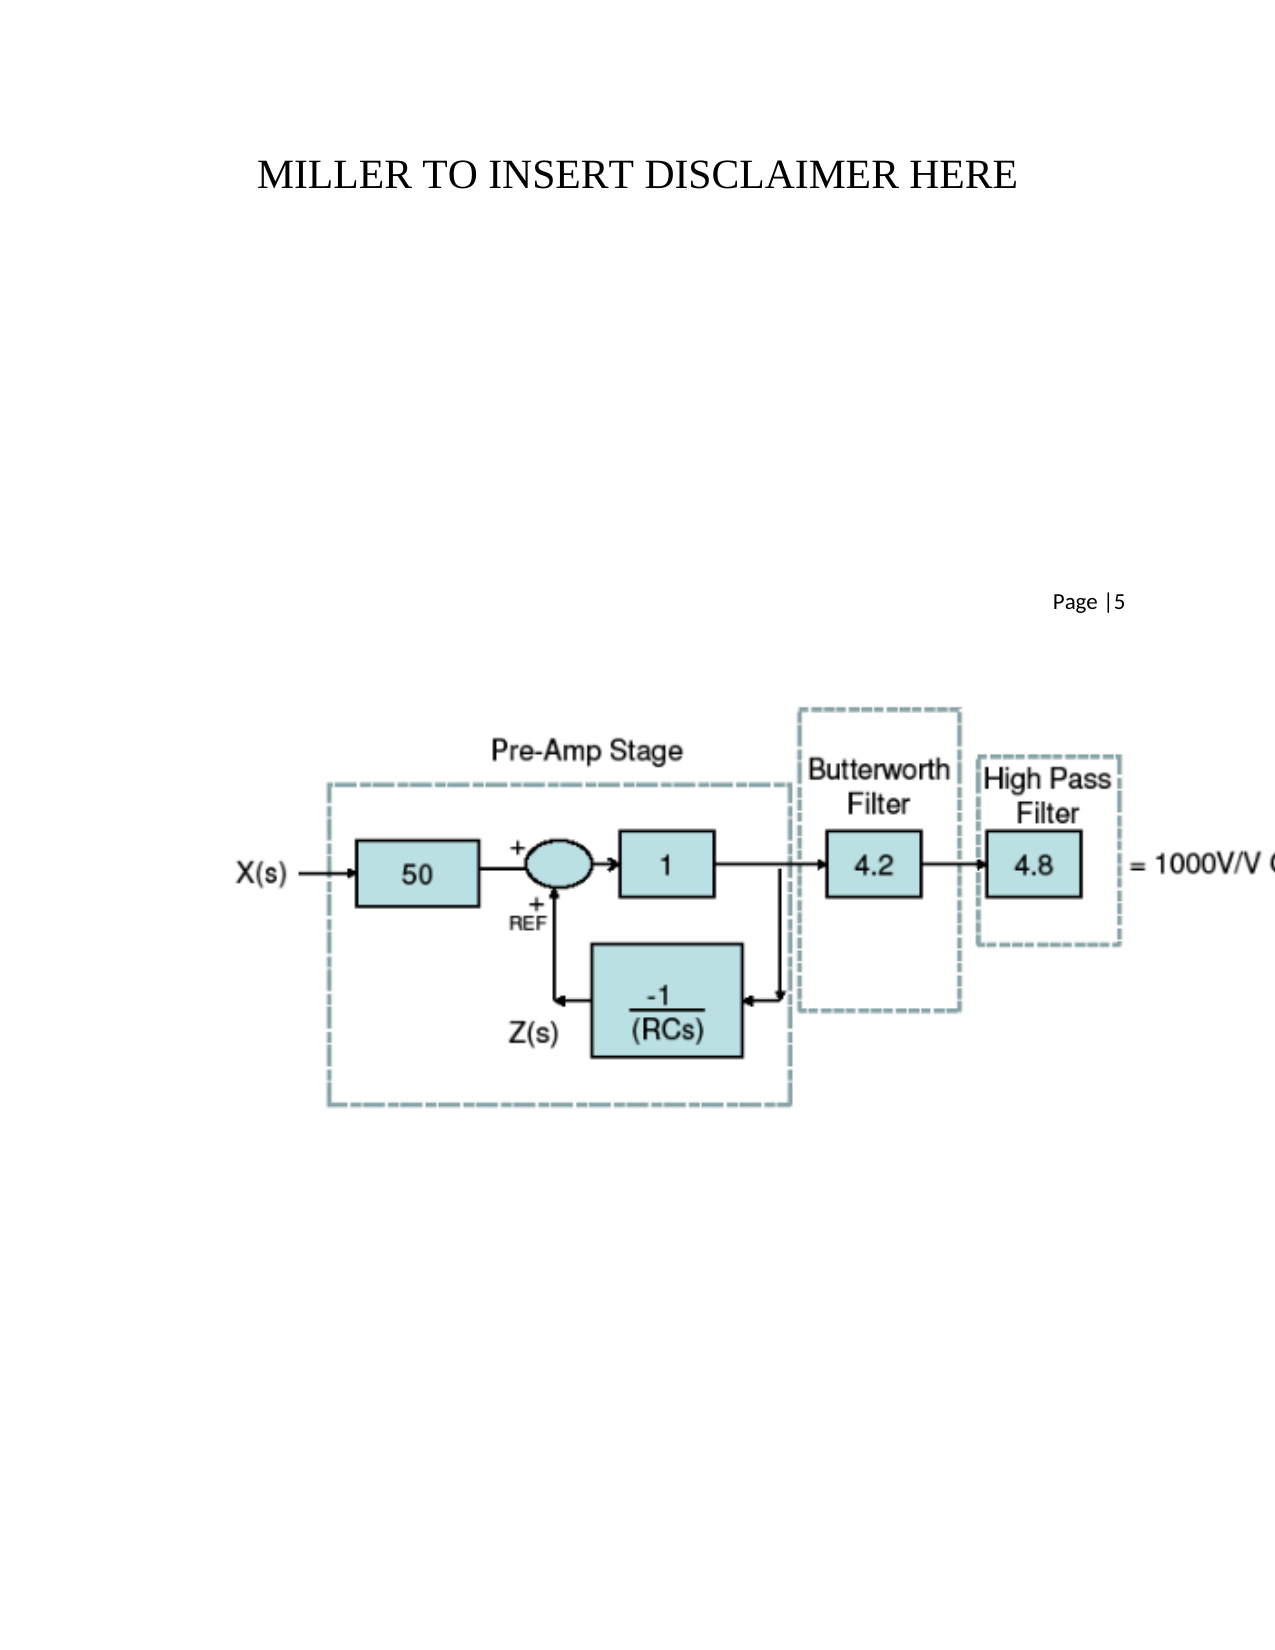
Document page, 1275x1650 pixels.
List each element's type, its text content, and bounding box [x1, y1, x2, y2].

text MILLER TO INSERT DISCLAIMER HERE [150, 150, 1125, 198]
